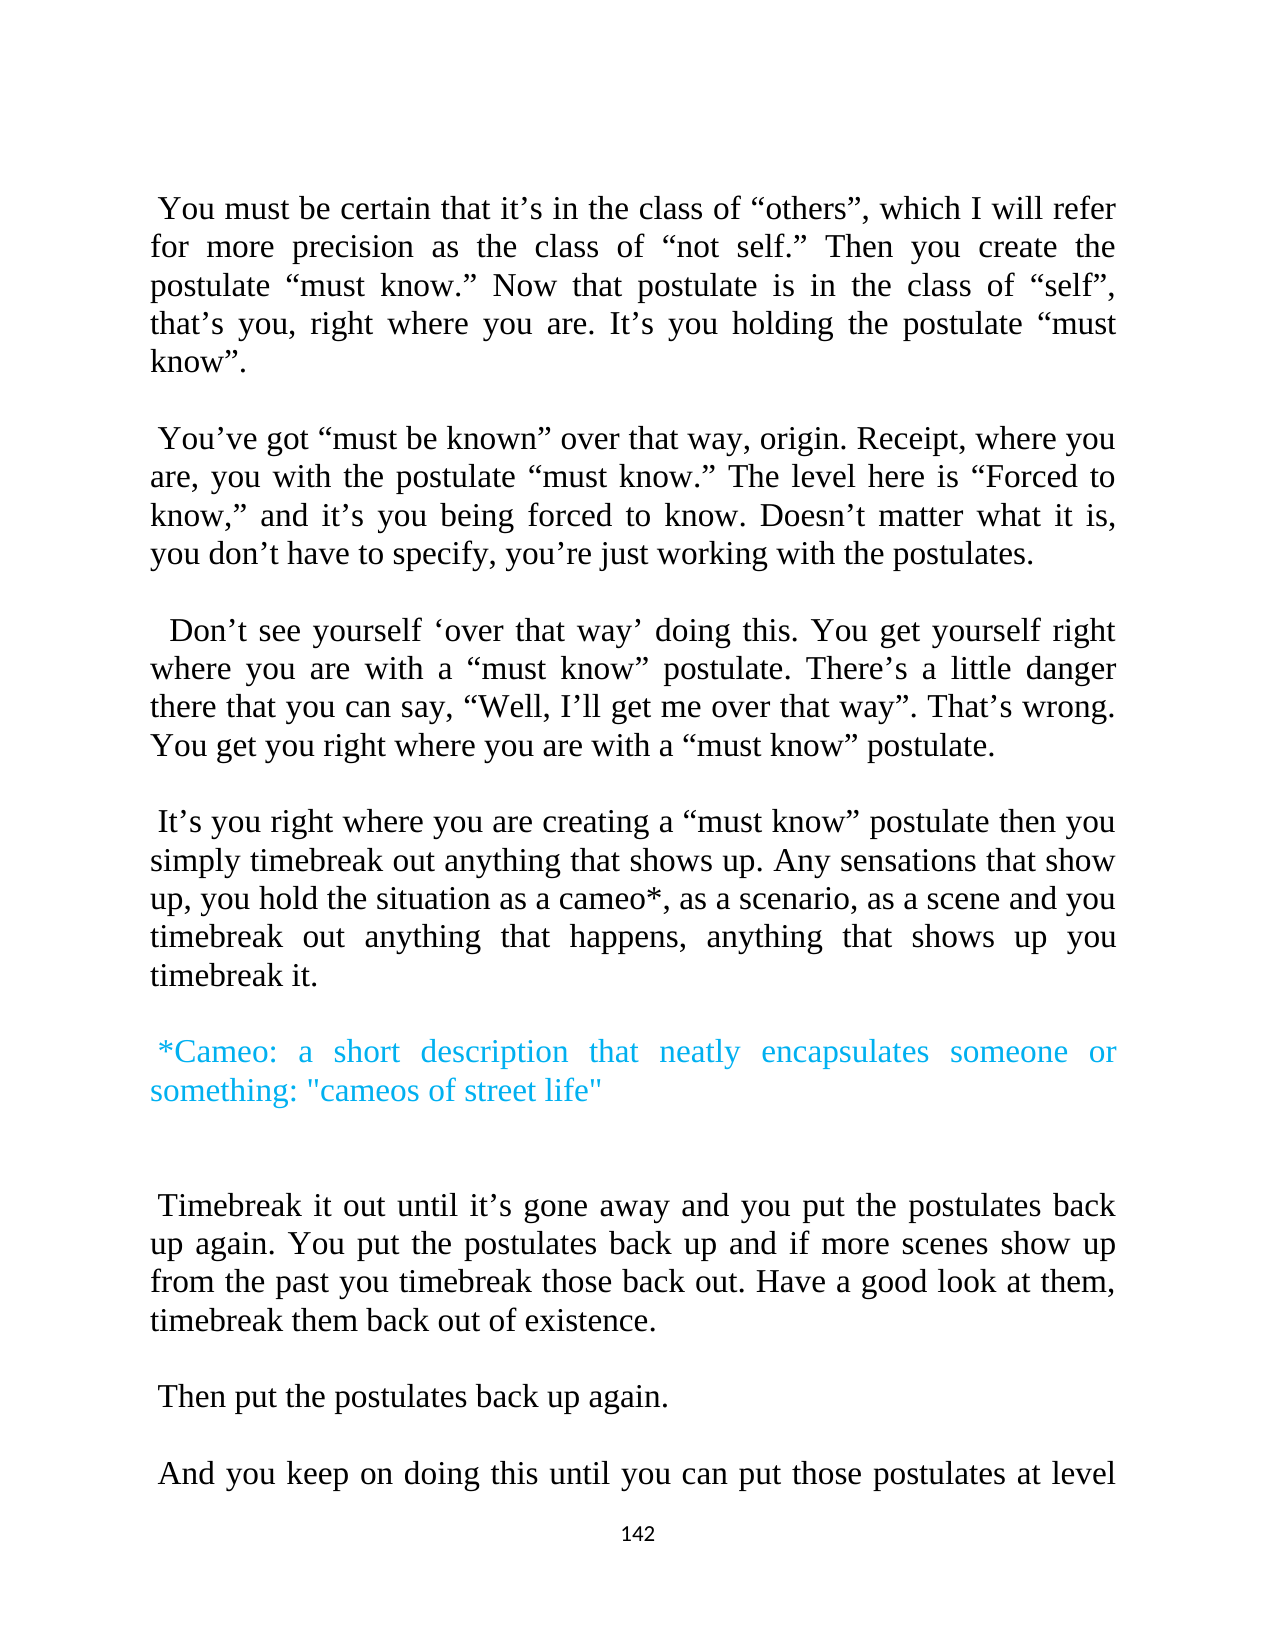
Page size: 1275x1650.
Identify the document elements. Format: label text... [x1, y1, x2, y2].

text You’ve got “must be known” over that way, origin. Receipt, where you are, you with the postulate “must know.” The level here is “Forced to know,” and it’s you being forced to know. Doesn’t matter what it is, you don’t have to specify, you’re just working with the postulates. [150, 418, 1117, 572]
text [150, 1453, 1117, 1492]
text Don’t see yourself ‘over that way’ doing this. You get yourself right where you are with a “must know” postulate. There’s a little danger there that you can say, “Well, I’ll get me over that way”. That’s wrong. You get you right where you are with a “must know” postulate. [150, 610, 1117, 763]
text You must be certain that it’s in the class of “others”, which I will refer for more precision as the class of “not self.” Then you create the postulate “must know.” Now that postulate is in the class of “self”, that’s you, right where you are. It’s you holding the postulate “must know”. [150, 188, 1117, 380]
text Then put the postulates back up again. [150, 1377, 1117, 1415]
text *Cameo: a short description that neatly encapsulates someone or something: "cameos of street life" [150, 1032, 1117, 1108]
text It’s you right where you are creating a “must know” postulate then you simply timebreak out anything that shows up. Any sensations that show up, you hold the situation as a cameo*, as a scenario, as a scene and you timebreak out anything that happens, anything that shows up you timebreak it. [150, 802, 1117, 993]
text Timebreak it out until it’s gone away and you put the postulates back up again. You put the postulates back up and if more scenes show up from the past you timebreak those back out. Have a good look at them, timebreak them back out of existence. [150, 1185, 1117, 1338]
